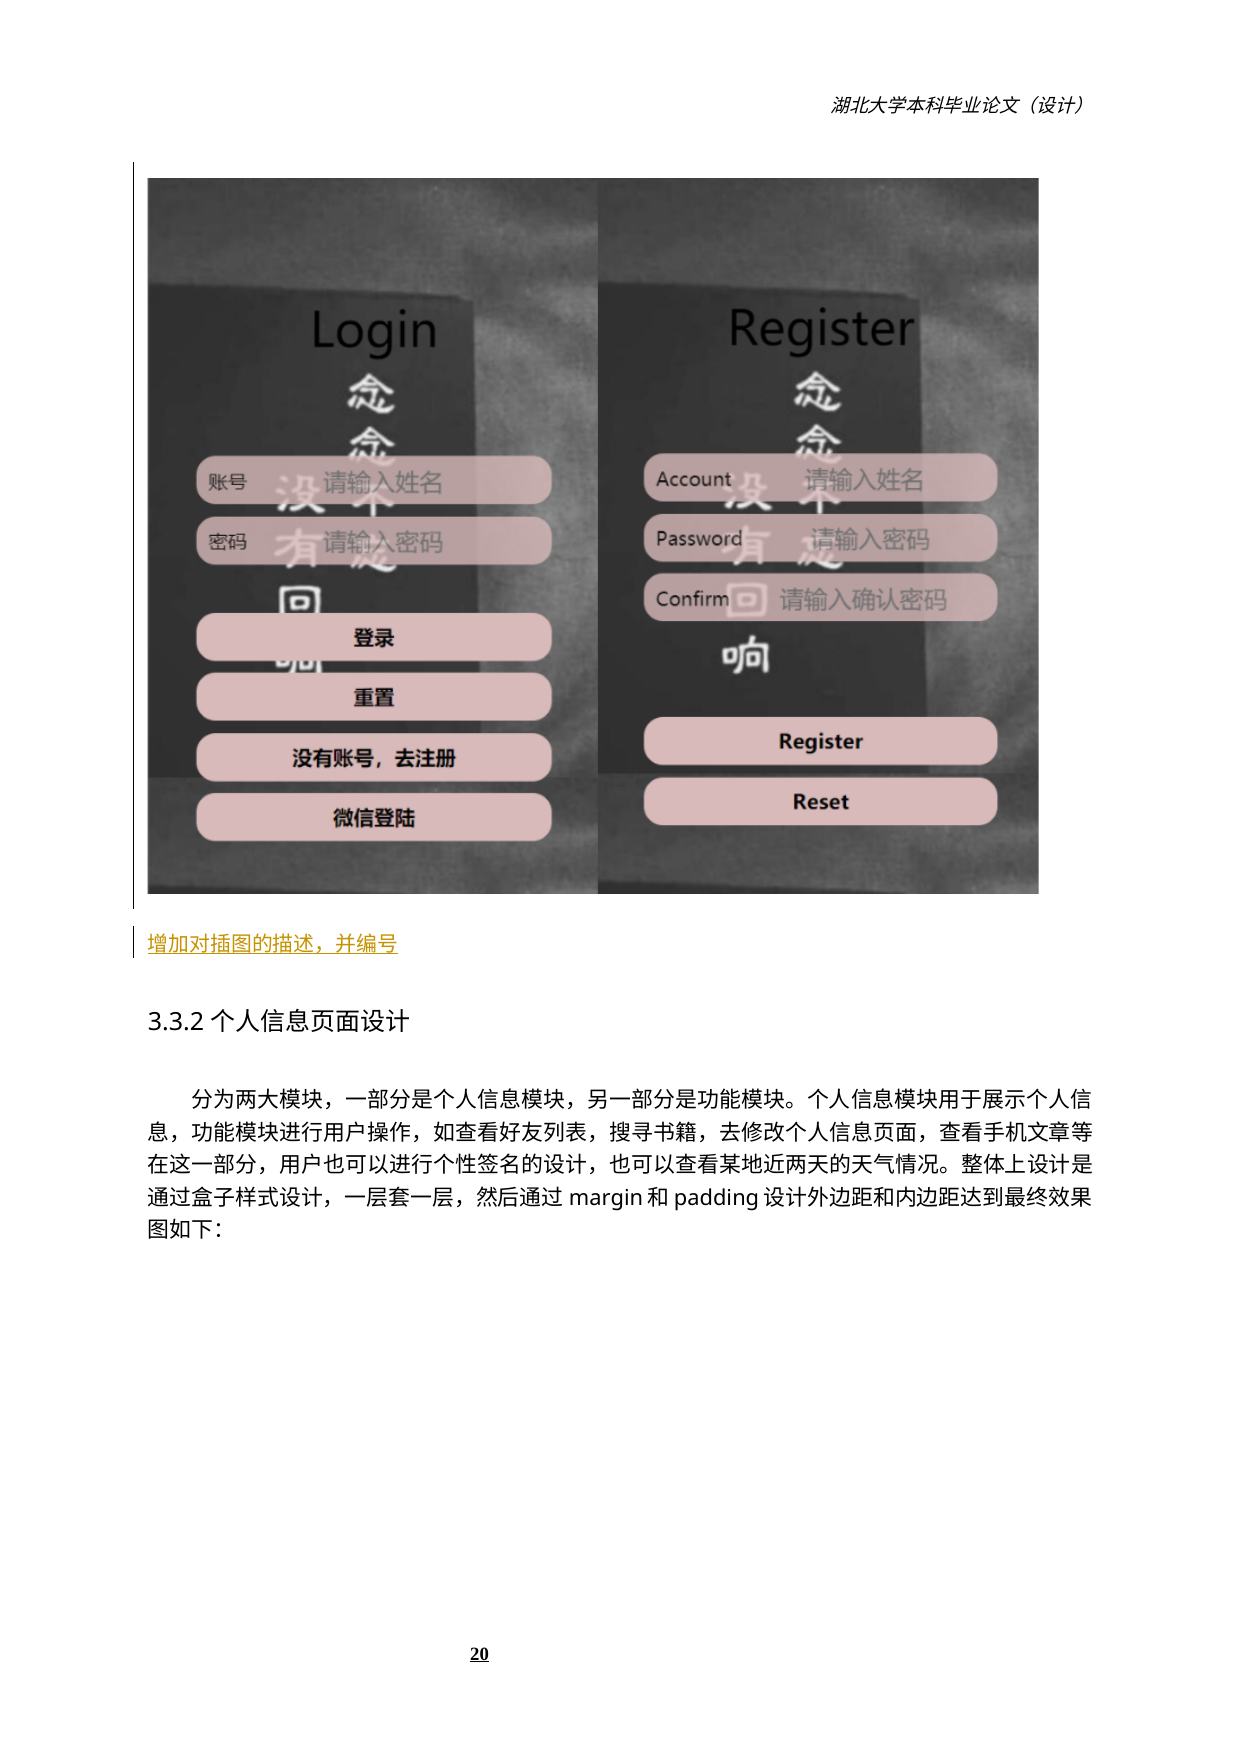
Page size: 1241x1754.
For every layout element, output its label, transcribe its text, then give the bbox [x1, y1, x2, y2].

text 分为两大模块，一部分是个人信息模块，另一部分是功能模块。个人信息模块用于展示个人信息，功能模块进行用户操作，如查看好友列表，搜寻书籍，去修改个人信息页面，查看手机文章等。在这一部分，用户也可以进行个性签名的设计，也可以查看某地近两天的天气情况。整体上设计是通过盒子样式设计，一层套一层，然后通过margin和padding设计外边距和内边距达到最终效果图如下： [148, 1082, 1093, 1244]
picture [147, 178, 1039, 894]
subtitle 3.3.2 个人信息页面设计 [148, 987, 1093, 1052]
